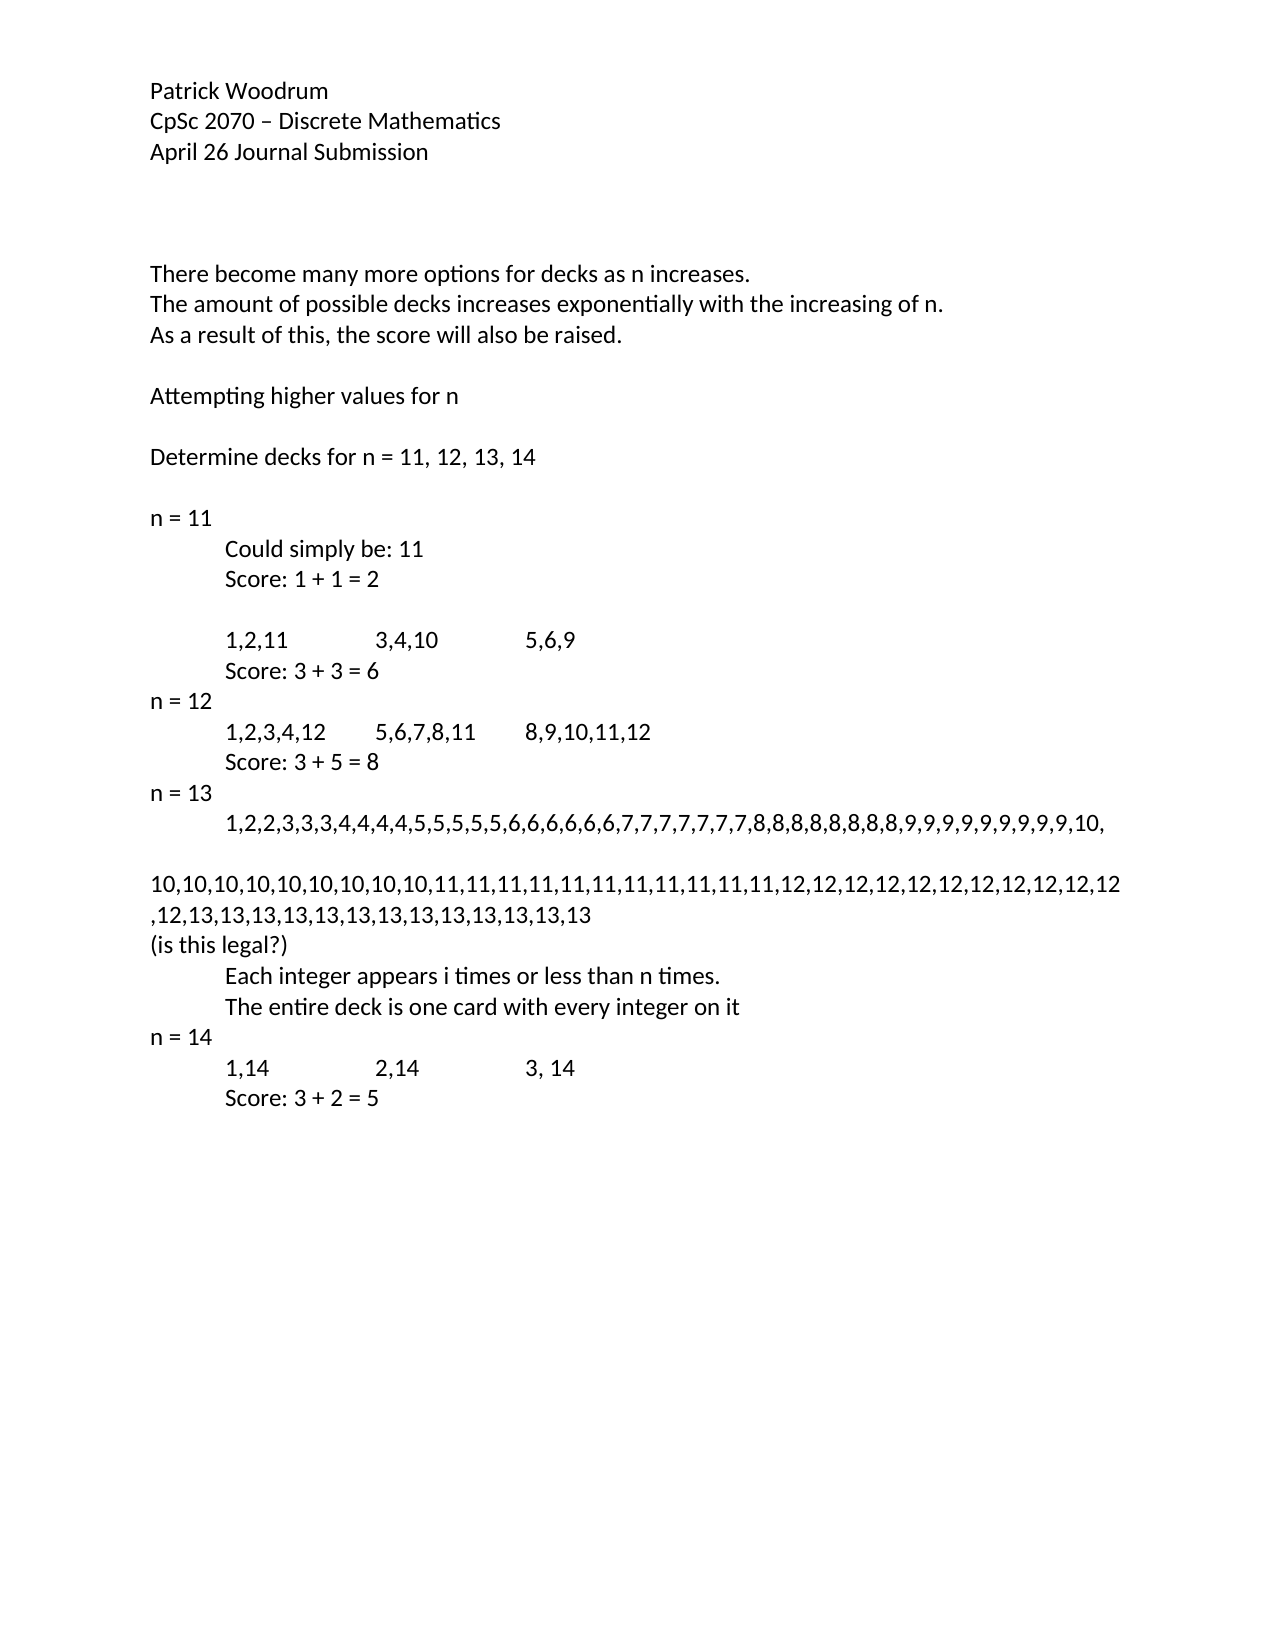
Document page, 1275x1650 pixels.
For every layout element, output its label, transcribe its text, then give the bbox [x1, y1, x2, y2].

text n = 14 [150, 1021, 1125, 1052]
text Determine decks for n = 11, 12, 13, 14 [150, 441, 1125, 472]
text Score: 1 + 1 = 2 [150, 563, 1125, 594]
text n = 12 [150, 685, 1125, 716]
text n = 11 [150, 502, 1125, 533]
text Each integer appears i times or less than n times. [150, 960, 1125, 991]
text 1,2,11 3,4,10 5,6,9 [150, 624, 1125, 655]
text Attempting higher values for n [150, 380, 1125, 411]
text Score: 3 + 5 = 8 [150, 746, 1125, 777]
text 10,10,10,10,10,10,10,10,10,11,11,11,11,11,11,11,11,11,11,11,12,12,12,12,12,12,12,12,12,12,12,12,13,13,13,13,13,13,13,13,13,13,13,13,13 [150, 838, 1125, 929]
text n = 13 [150, 777, 1125, 807]
text 1,2,3,4,12 5,6,7,8,11 8,9,10,11,12 [150, 716, 1125, 746]
text Score: 3 + 2 = 5 [150, 1082, 1125, 1113]
text Score: 3 + 3 = 6 [150, 655, 1125, 685]
text There become many more options for decks as n increases. [150, 258, 1125, 289]
text 1,2,2,3,3,3,4,4,4,4,5,5,5,5,5,6,6,6,6,6,6,7,7,7,7,7,7,7,8,8,8,8,8,8,8,8,9,9,9,9,9,9,9,9,9,10, [150, 807, 1125, 838]
text Could simply be: 11 [150, 533, 1125, 563]
text As a result of this, the score will also be raised. [150, 319, 1125, 350]
text (is this legal?) [150, 929, 1125, 960]
text 1,14 2,14 3, 14 [150, 1052, 1125, 1082]
text The amount of possible decks increases exponentially with the increasing of n. [150, 289, 1125, 319]
text The entire deck is one card with every integer on it [150, 991, 1125, 1021]
